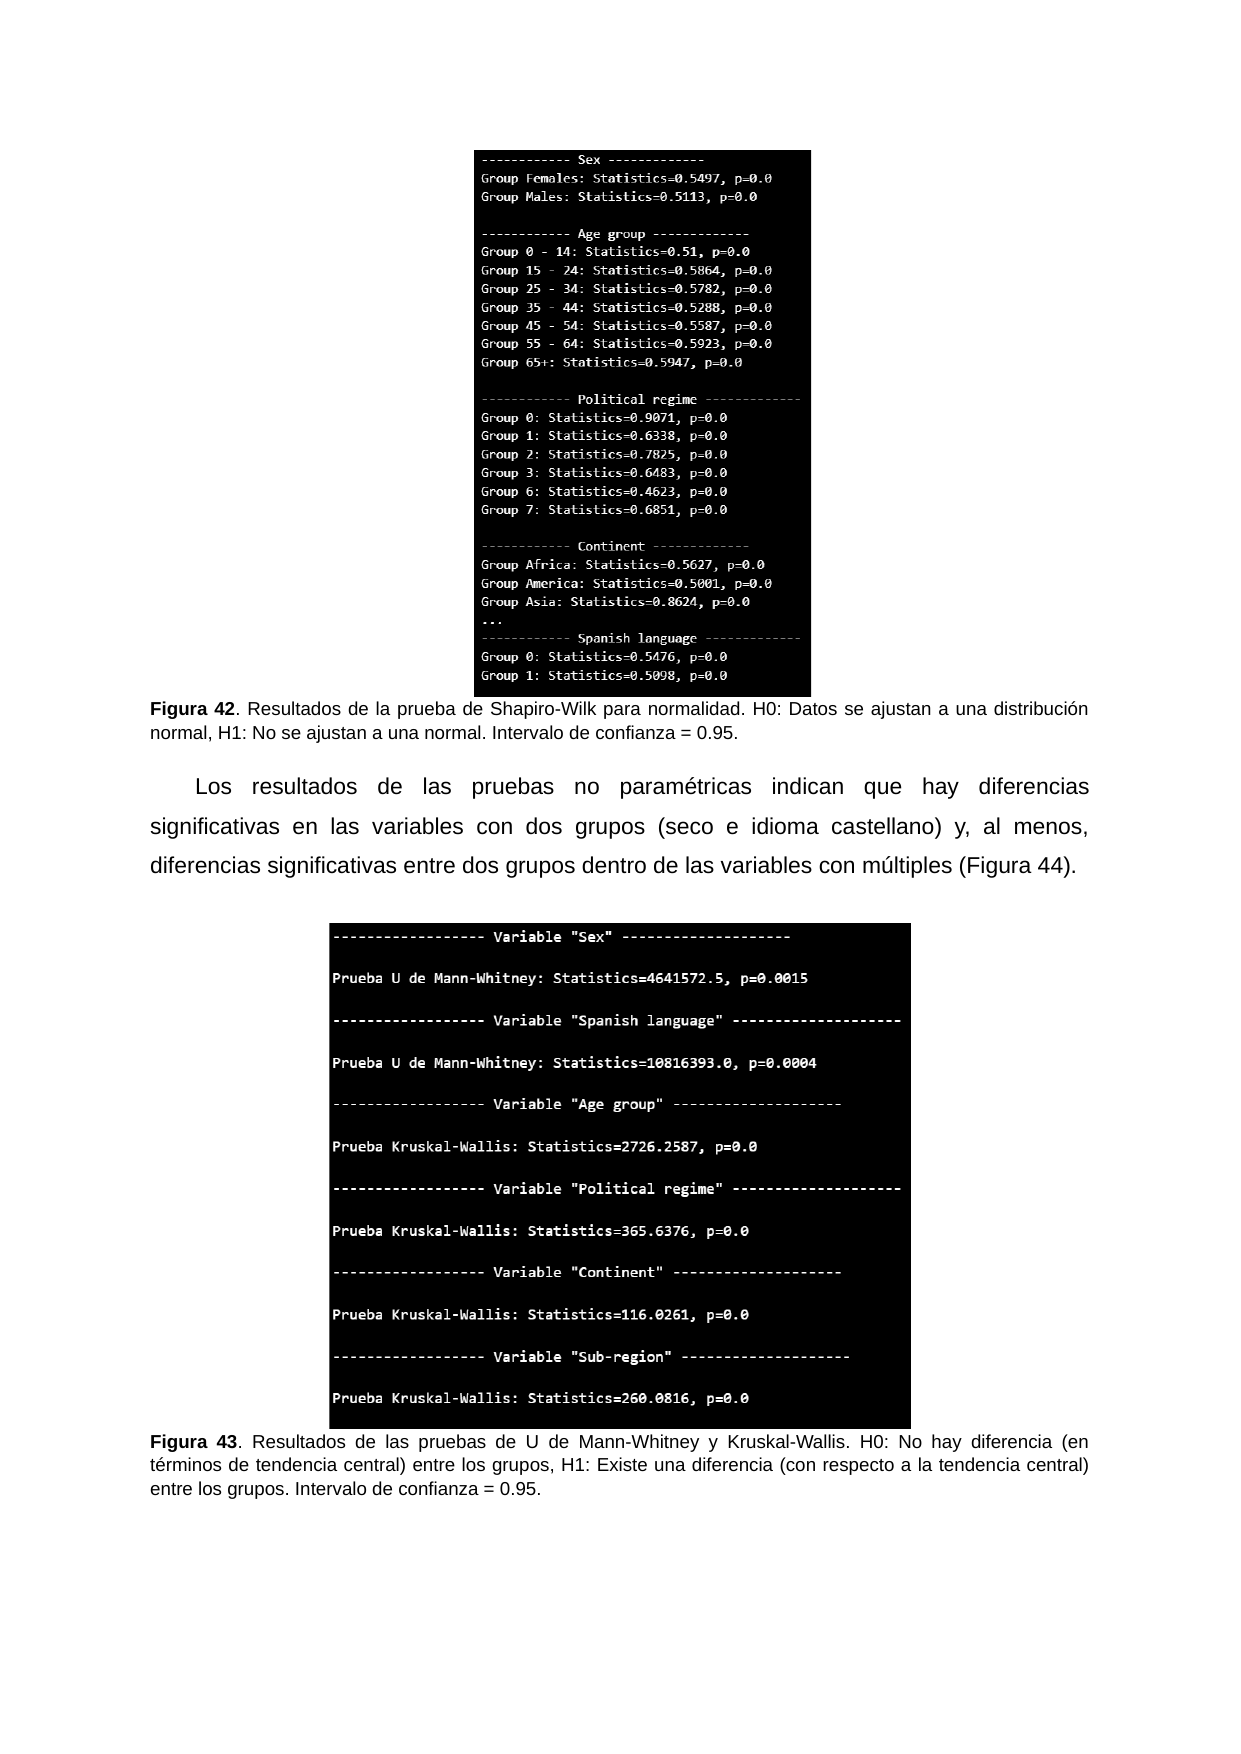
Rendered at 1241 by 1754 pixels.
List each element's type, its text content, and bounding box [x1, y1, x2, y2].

picture [329, 923, 911, 1429]
text Los resultados de las pruebas no paramétricas indican que hay diferencias significativas en las variables con dos grupos (seco e idioma castellano) y, al menos, diferencias significativas entre dos grupos dentro de las variables con múltiples (Figura 44). [150, 773, 1090, 878]
text Figura 43. Resultados de las pruebas de U de Mann-Whitney y Kruskal-Wallis. H0: No hay diferencia (en términos de tendencia central) entre los grupos, H1: Existe una diferencia (con respecto a la tendencia central) entre los grupos. Intervalo de confianza = 0.95. [150, 1431, 1090, 1499]
text Figura 42. Resultados de la prueba de Shapiro-Wilk para normalidad. H0: Datos se ajustan a una distribución normal, H1: No se ajustan a una normal. Intervalo de confianza = 0.95. [150, 698, 1090, 743]
picture [474, 150, 812, 697]
